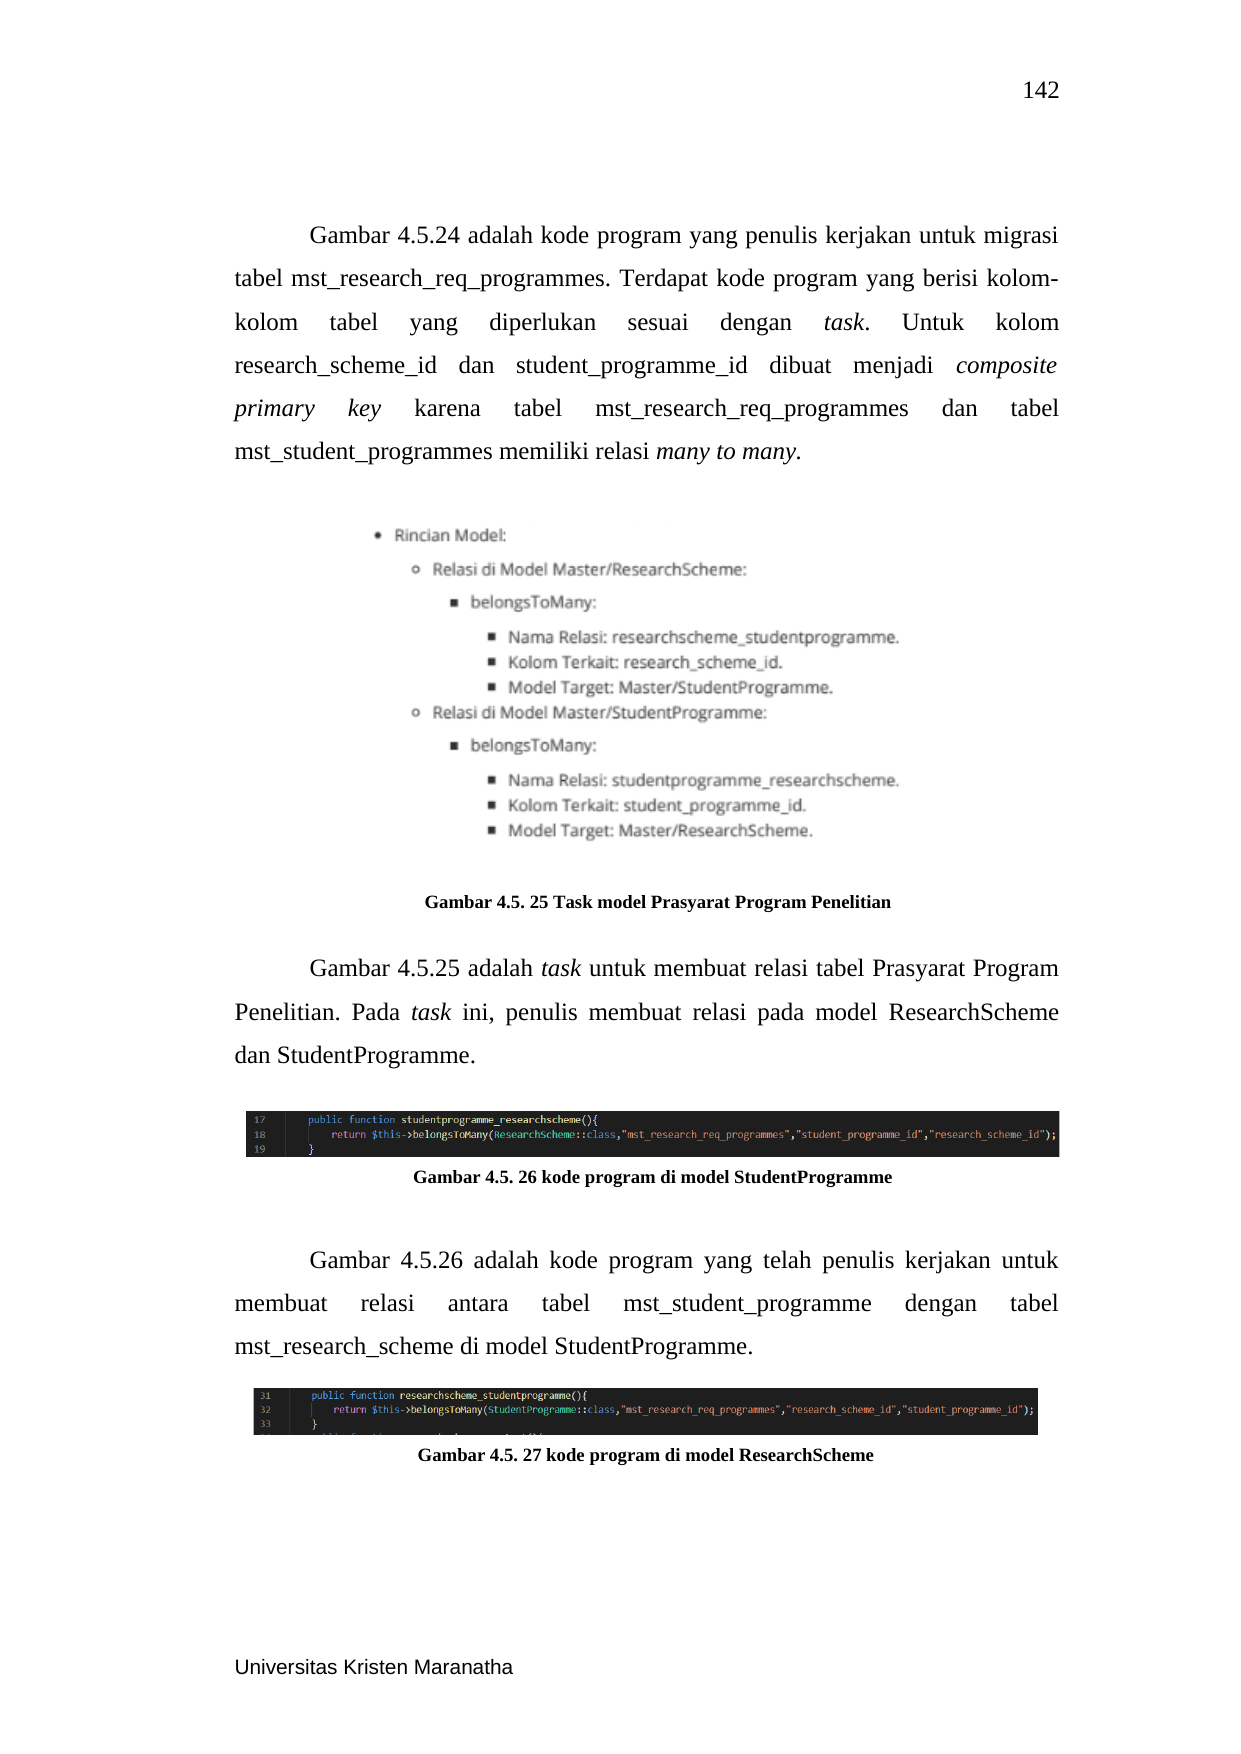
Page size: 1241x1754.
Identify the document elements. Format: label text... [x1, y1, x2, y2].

picture [361, 521, 955, 882]
picture [246, 1111, 1060, 1157]
text Gambar 4.5.24 adalah kode program yang penulis kerjakan untuk migrasi tabel mst_research_req_programmes. Terdapat kode program yang berisi kolom-kolom tabel yang diperlukan sesuai dengan task. Untuk kolom research_scheme_id dan student_programme_id dibuat menjadi composite primary key karena tabel mst_research_req_programmes dan tabel mst_student_programmes memiliki relasi many to many. [234, 220, 1059, 465]
text Gambar 4.5.26 adalah kode program yang telah penulis kerjakan untuk membuat relasi antara tabel mst_student_programme dengan tabel mst_research_scheme di model StudentProgramme. [234, 1245, 1059, 1360]
picture [253, 1388, 1038, 1435]
text Gambar 4.5.25 adalah task untuk membuat relasi tabel Prasyarat Program Penelitian. Pada task ini, penulis membuat relasi pada model ResearchScheme dan StudentProgramme. [234, 953, 1059, 1068]
